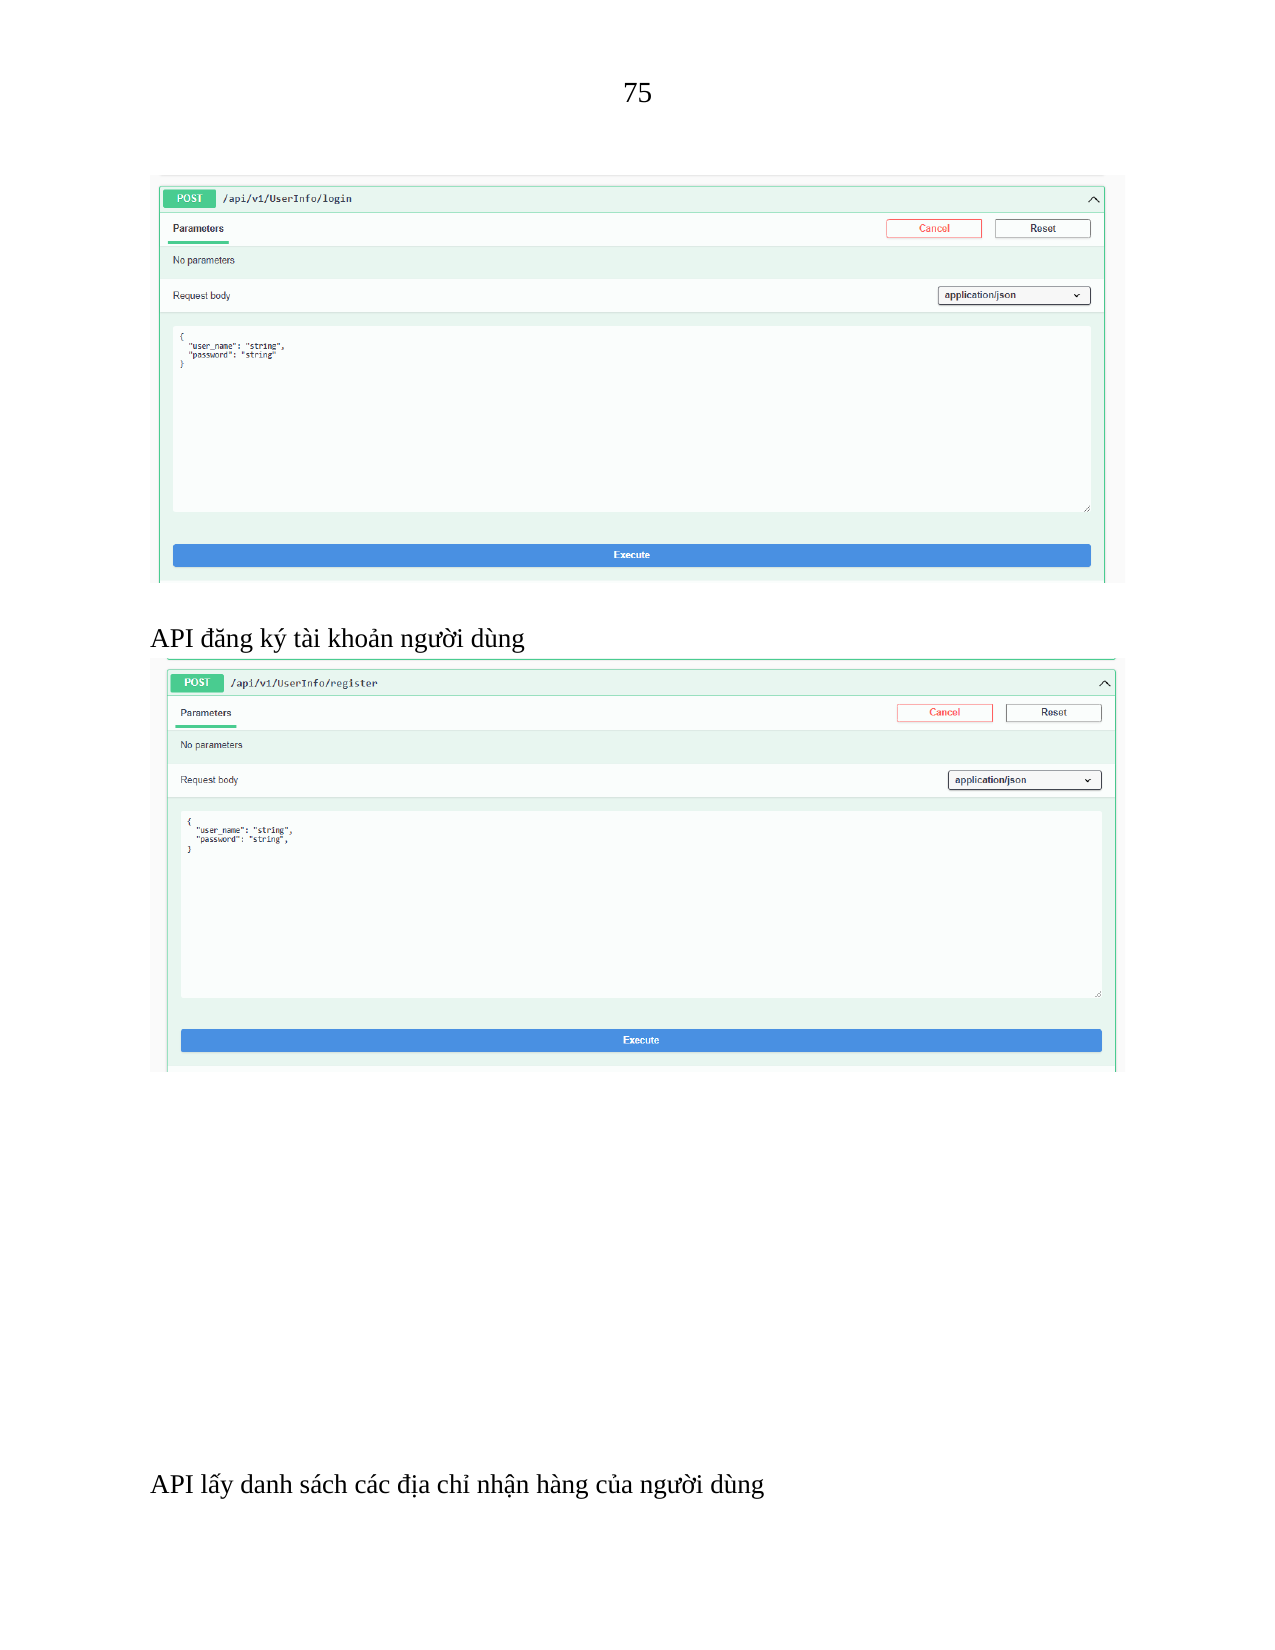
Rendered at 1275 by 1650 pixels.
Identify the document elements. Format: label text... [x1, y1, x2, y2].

picture [150, 175, 1125, 583]
text API đăng ký tài khoản người dùng [150, 622, 1125, 653]
picture [150, 658, 1125, 1072]
text API lấy danh sách các địa chỉ nhận hàng của người dùng [150, 1468, 1125, 1499]
